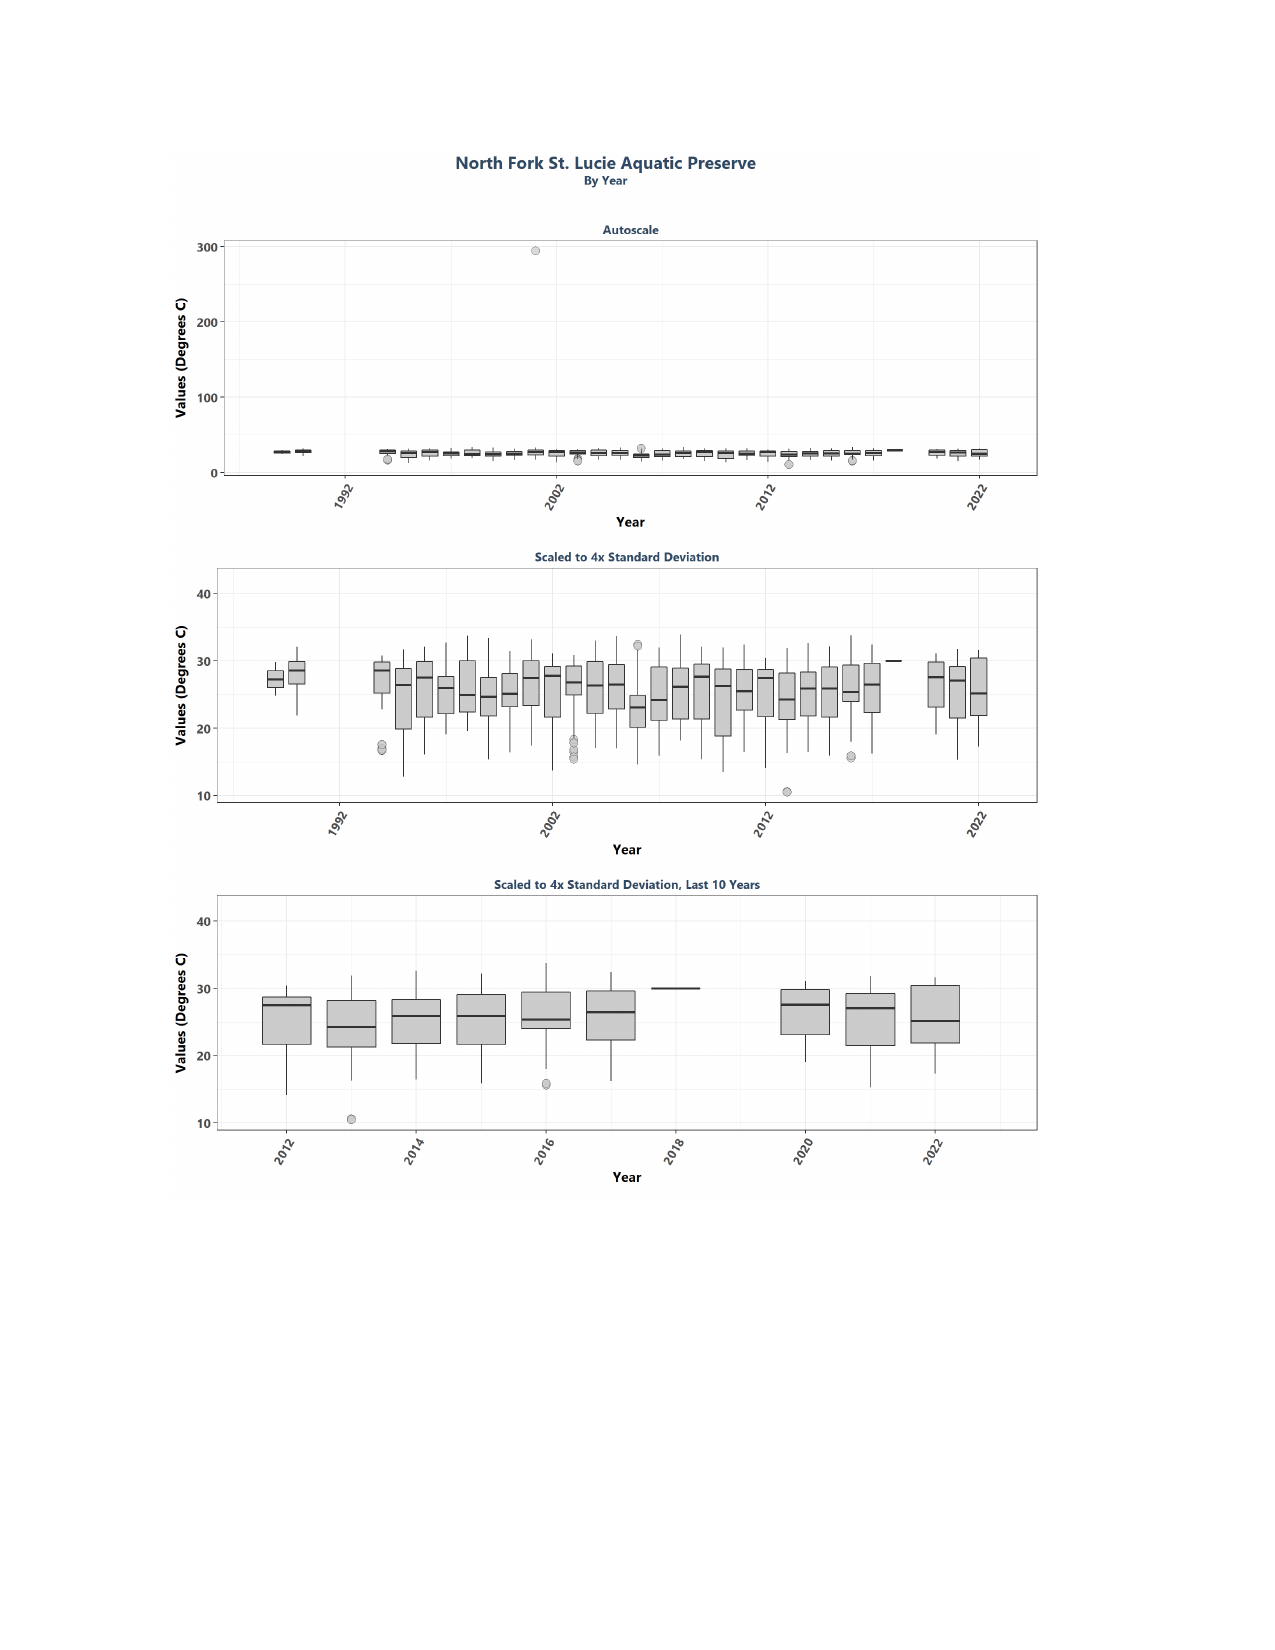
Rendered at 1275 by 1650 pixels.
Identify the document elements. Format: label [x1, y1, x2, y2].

picture [168, 150, 1044, 1200]
